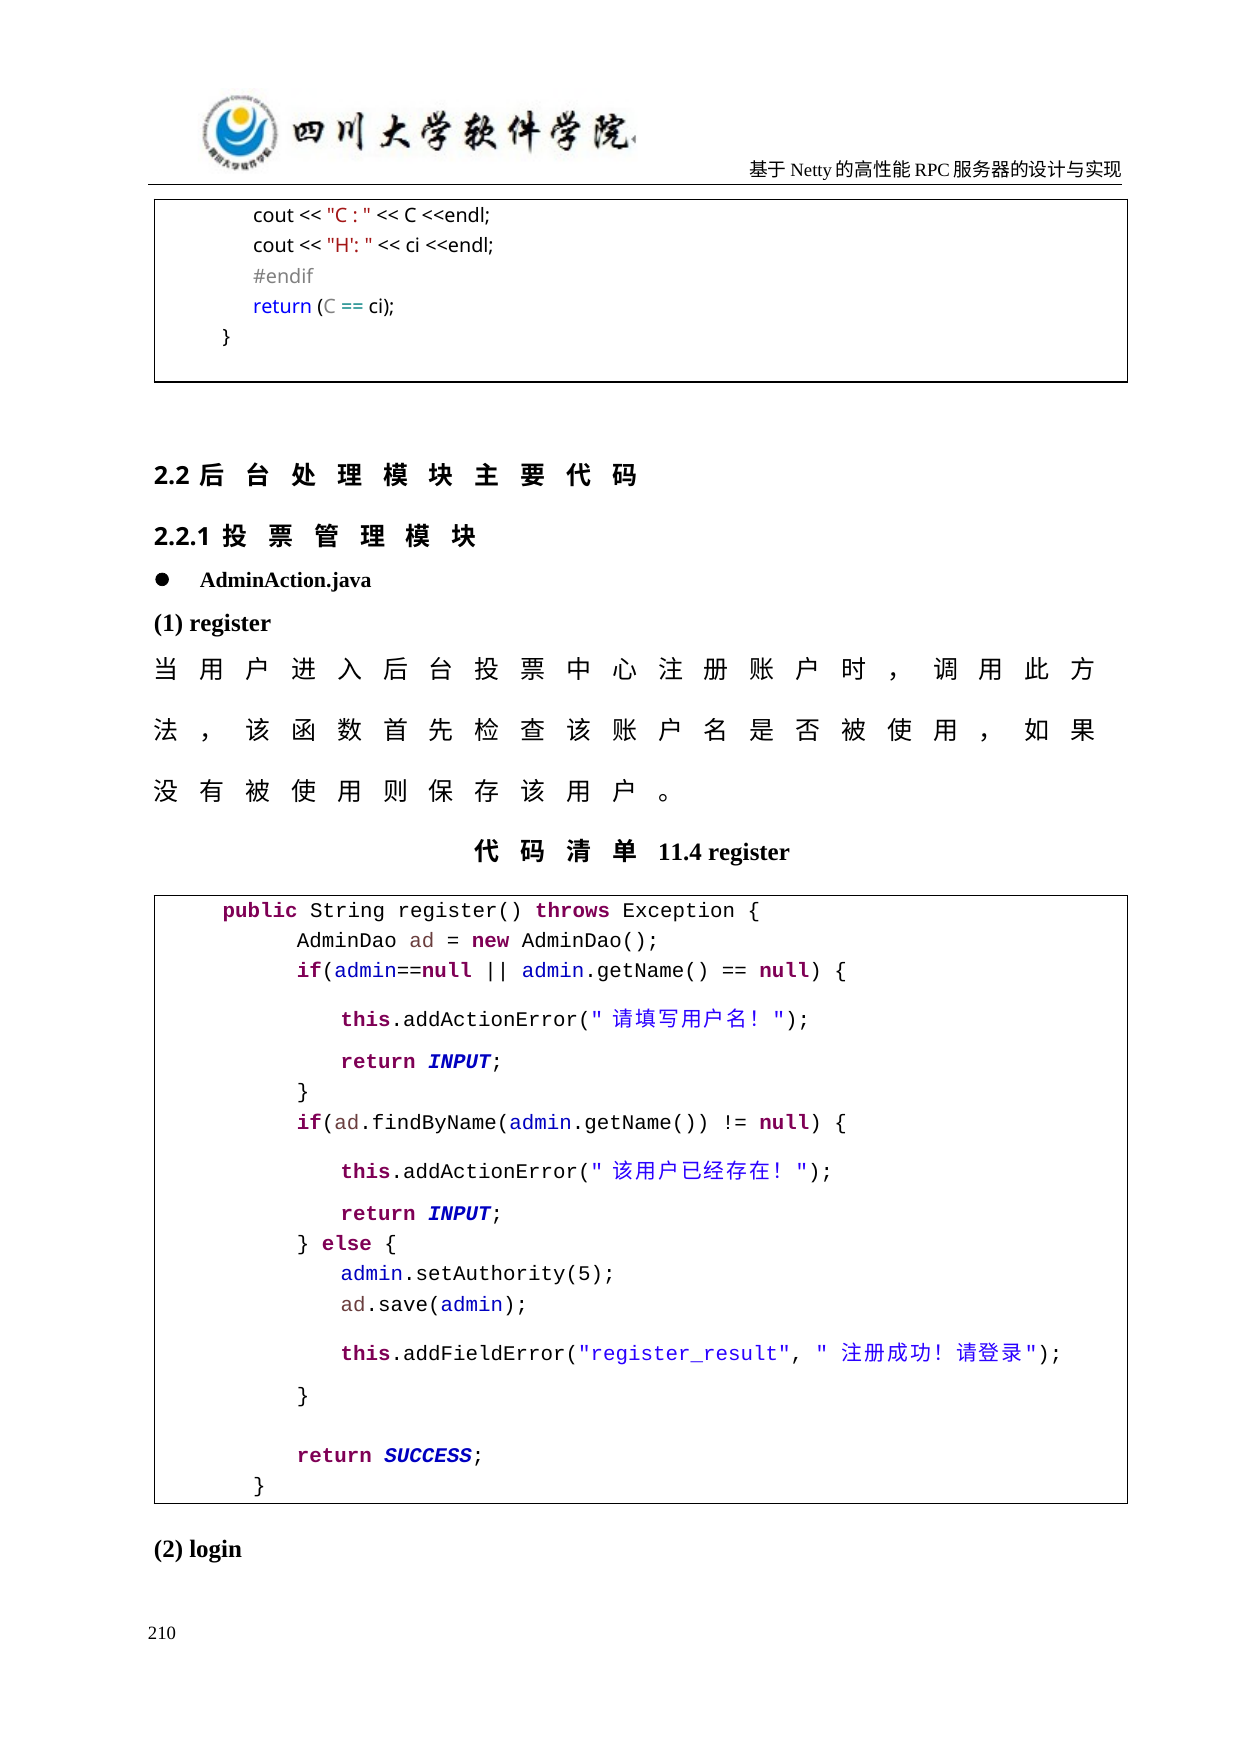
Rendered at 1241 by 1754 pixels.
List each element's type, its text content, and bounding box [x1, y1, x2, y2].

text 当用户进入后台投票中心注册账户时，调用此方法，该函数首先检查该账户名是否被使用，如果没有被使用则保存该用户。 [154, 638, 1116, 819]
picture [197, 88, 639, 177]
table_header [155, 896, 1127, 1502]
text 2.2 后台处理模块主要代码 [154, 443, 1116, 504]
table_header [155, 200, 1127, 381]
text (2) login [154, 1534, 1116, 1564]
text 代码清单11.4 register [154, 819, 1116, 880]
text (1) register [154, 607, 1116, 638]
text 2.2.1投票管理模块 [154, 504, 1116, 564]
list AdminAction.java [154, 564, 1116, 595]
